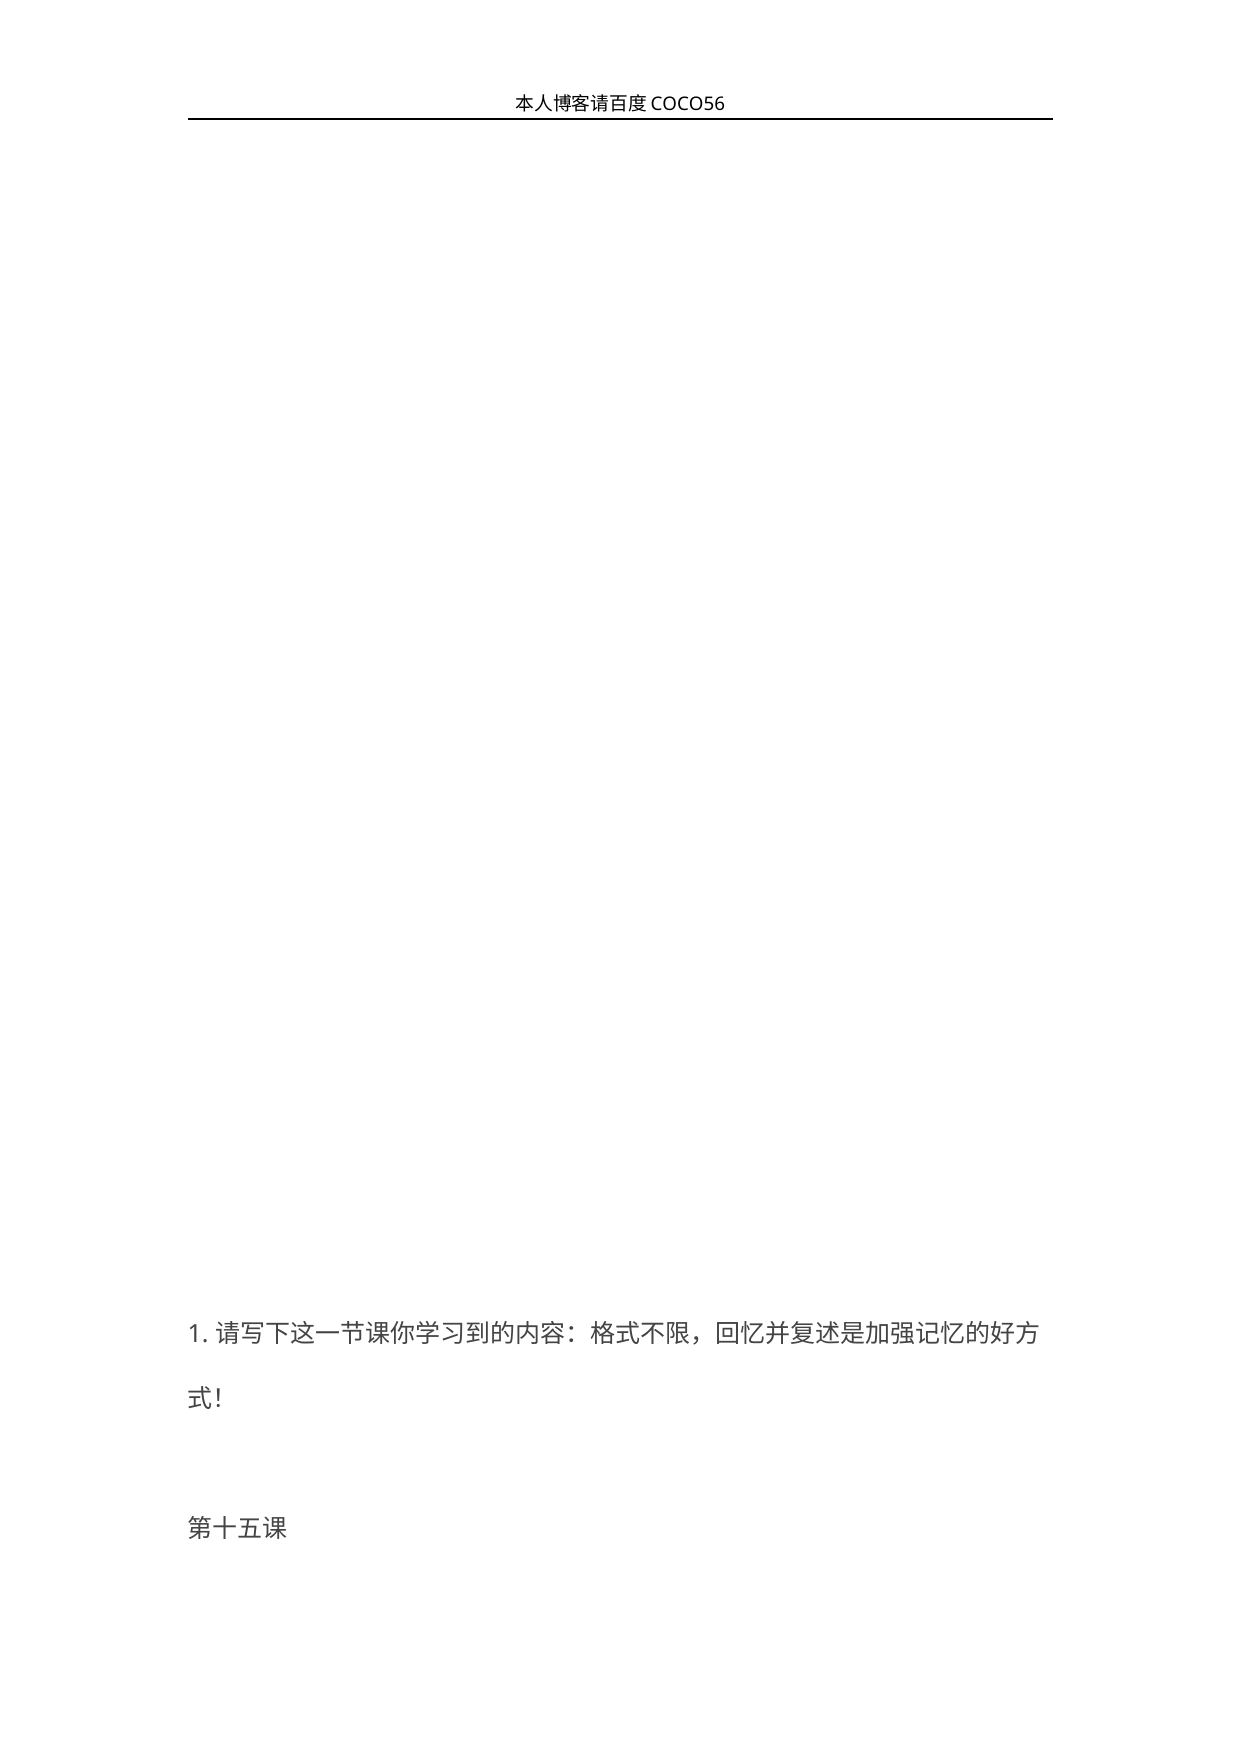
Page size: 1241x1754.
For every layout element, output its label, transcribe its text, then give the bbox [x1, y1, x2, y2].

text 动动手： 0. 编写一个进制转换程序，程序演示如下（提示，十进制转换二进制可以用bin()这个BIF）： 1. 请写下这一节课你学习到的内容：格式不限，回忆并复述是加强记忆的好方式！ 第十五课 [187, 162, 1053, 1559]
